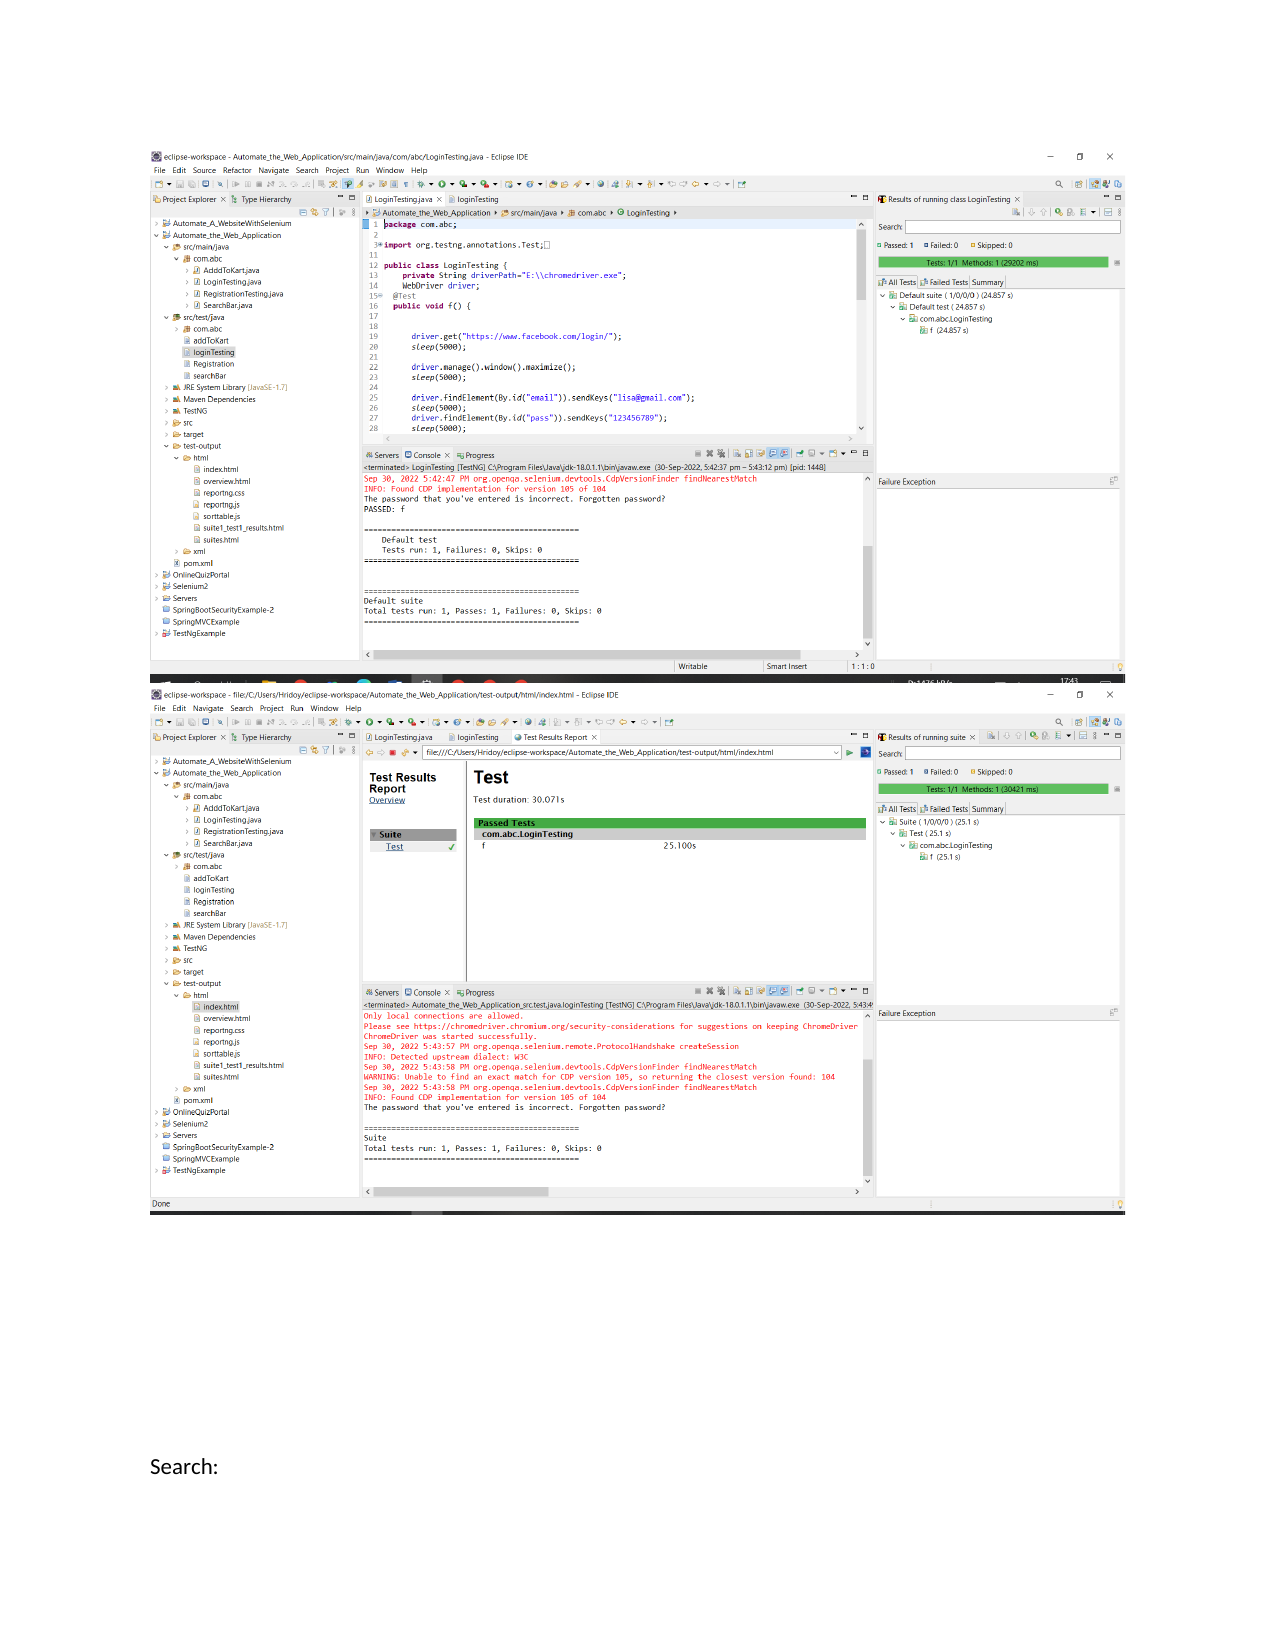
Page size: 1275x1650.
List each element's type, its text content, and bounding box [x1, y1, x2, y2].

text Search: [150, 1452, 1125, 1480]
picture [150, 687, 1125, 1215]
picture [150, 150, 1125, 683]
